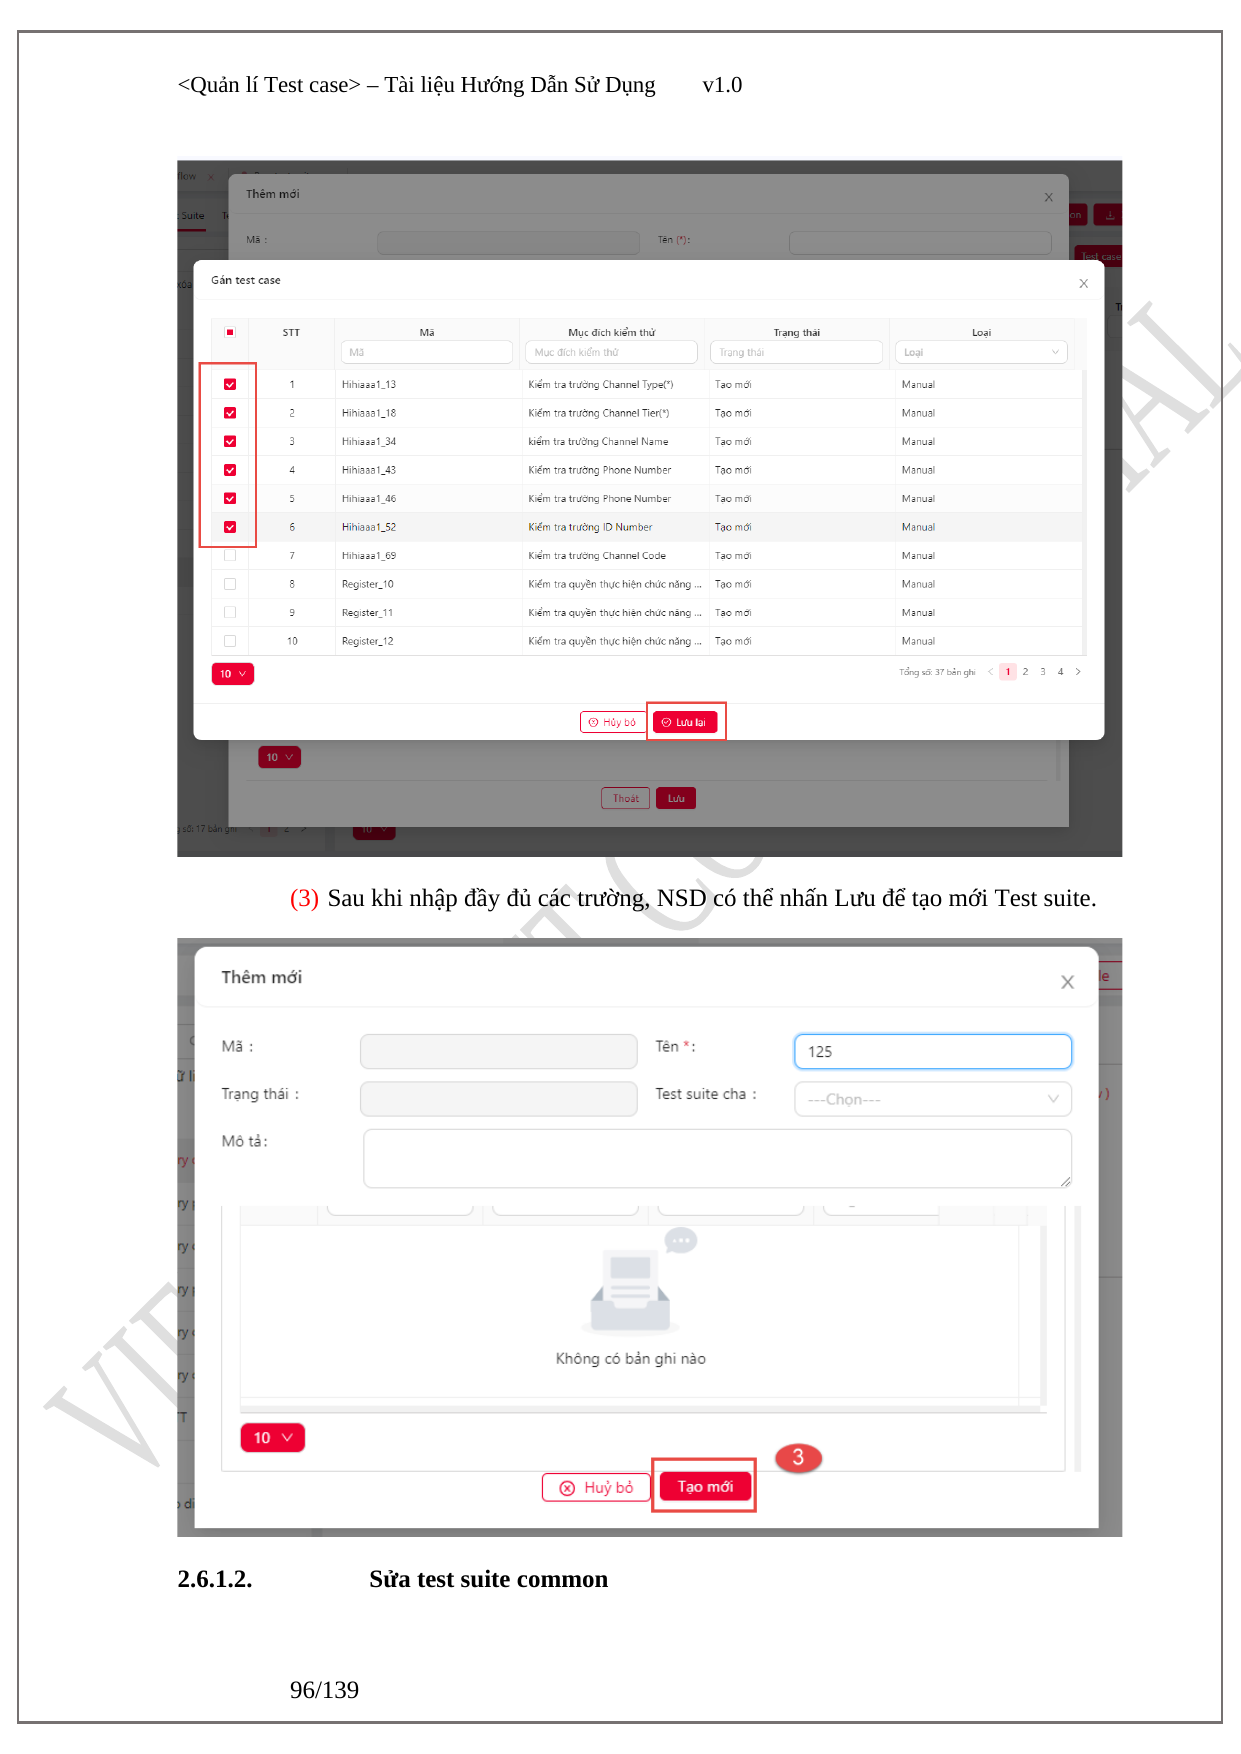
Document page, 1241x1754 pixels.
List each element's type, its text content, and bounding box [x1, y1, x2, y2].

list Sửa test suite common [177, 1564, 1121, 1592]
picture [177, 156, 1123, 857]
list Sau khi nhập đầy đủ các trường, NSD có thể nhấn Lưu để tạo mới Test suite. [290, 883, 1121, 912]
picture [177, 938, 1123, 1537]
